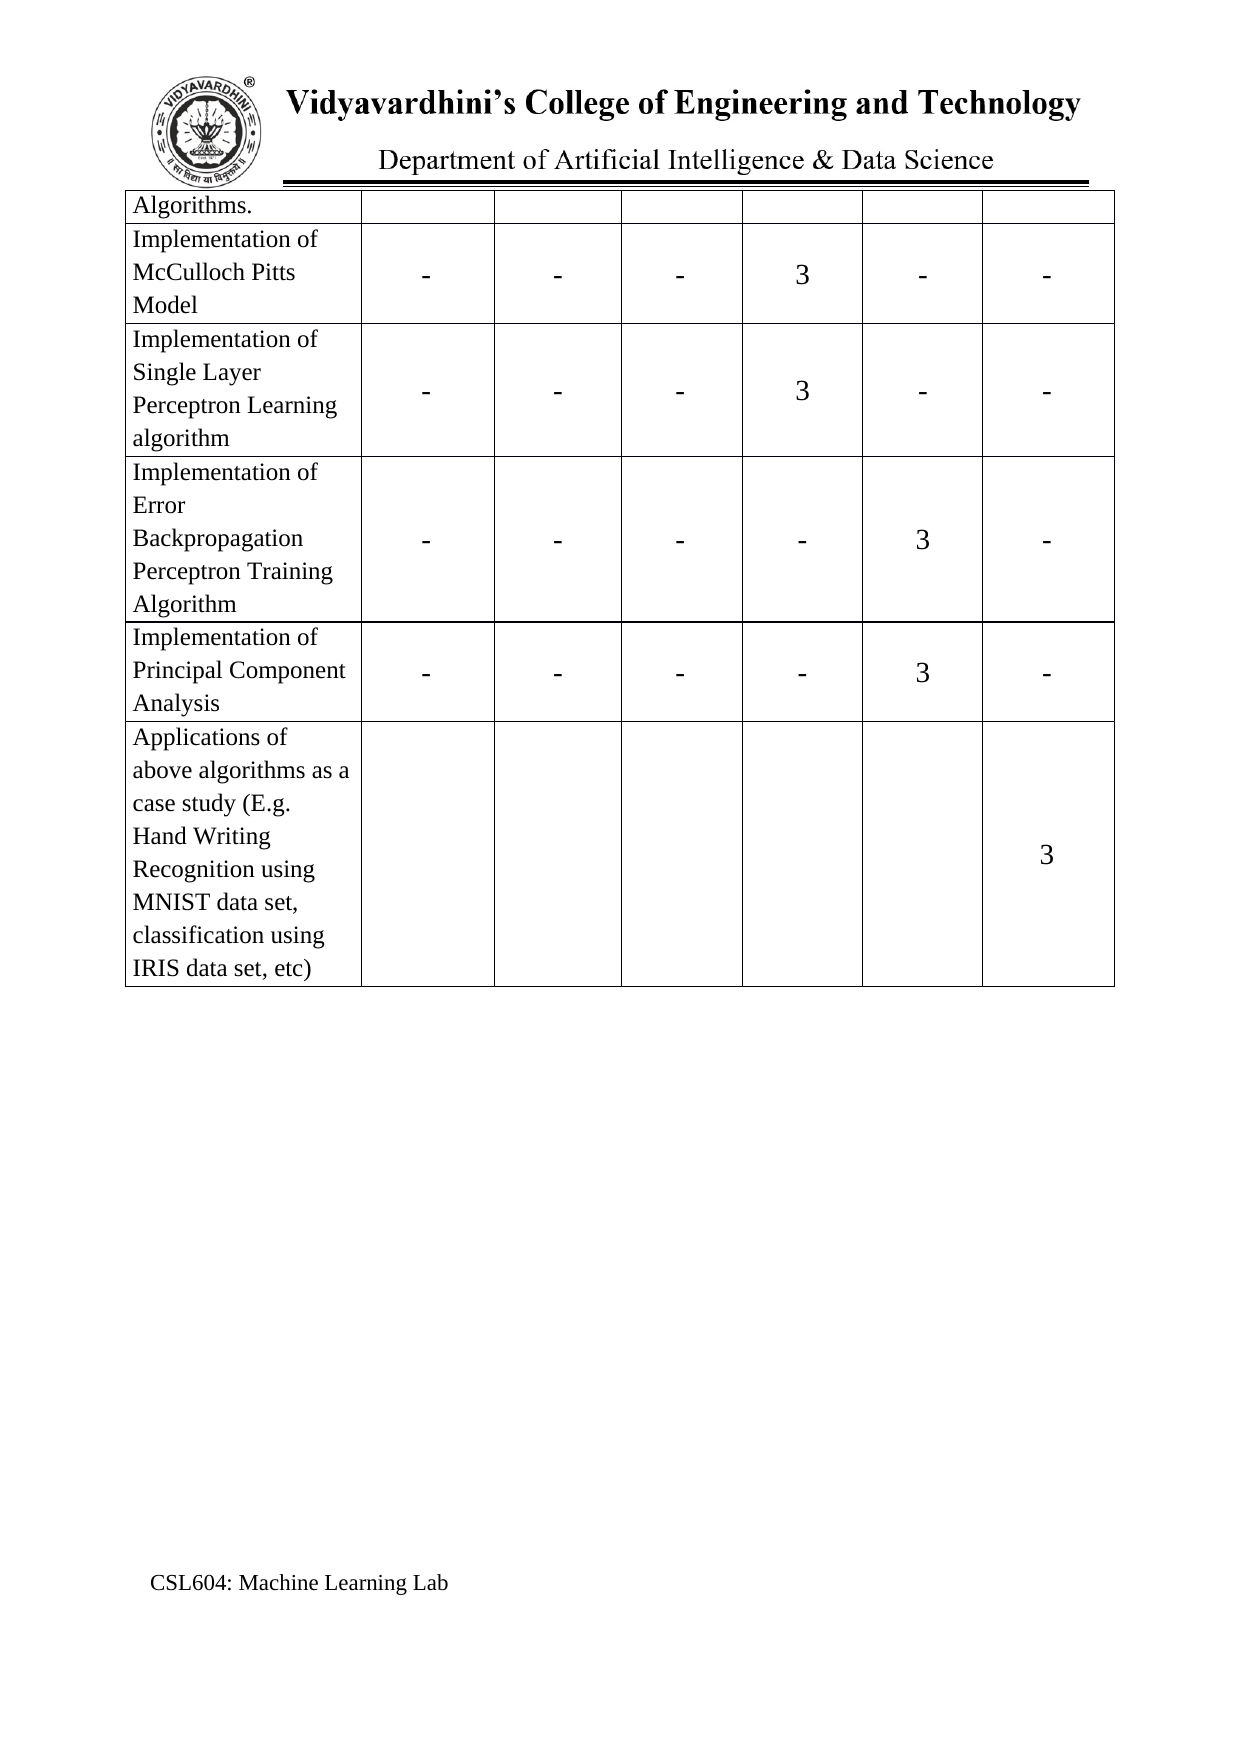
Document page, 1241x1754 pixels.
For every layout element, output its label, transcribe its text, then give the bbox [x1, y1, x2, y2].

table_cell - [495, 224, 621, 323]
table_cell - [863, 191, 982, 223]
table_cell - [983, 191, 1114, 223]
table_cell - [362, 191, 494, 223]
table_cell - [362, 457, 494, 621]
table_cell - [622, 623, 742, 721]
table_cell 3 [983, 722, 1114, 986]
table_cell Implementation of Single Layer Perceptron Learning algorithm [126, 324, 361, 456]
picture [150, 75, 1091, 190]
table_cell 3 [743, 224, 862, 323]
table_cell [362, 722, 494, 986]
table_cell 3 [743, 324, 862, 456]
table_cell Implementation of Principal Component Analysis [126, 623, 361, 721]
table_cell - [863, 224, 982, 323]
table_cell - [622, 457, 742, 621]
table_cell - [983, 623, 1114, 721]
table_cell [495, 722, 621, 986]
table_cell - [983, 457, 1114, 621]
table_cell - [495, 191, 621, 223]
table_cell - [743, 623, 862, 721]
table_cell Applications of above algorithms as a case study (E.g. Hand Writing Recognition using MNIST data set, classification using IRIS data set, etc) [126, 722, 361, 986]
table_cell - [983, 324, 1114, 456]
table_cell - [622, 324, 742, 456]
table_cell Implementation of Hebbian Learning Algorithms. [126, 191, 361, 223]
table_cell - [362, 324, 494, 456]
table_cell - [495, 623, 621, 721]
table_cell 3 [863, 623, 982, 721]
table_cell - [362, 224, 494, 323]
table_cell - [983, 224, 1114, 323]
table_cell - [362, 623, 494, 721]
table_cell 3 [863, 457, 982, 621]
table_cell - [495, 324, 621, 456]
table_cell - [743, 457, 862, 621]
table_cell [743, 722, 862, 986]
table_cell Implementation of Error Backpropagation Perceptron Training Algorithm [126, 457, 361, 621]
table_cell - [743, 191, 862, 223]
table_cell 3 [622, 191, 742, 223]
table_cell [863, 722, 982, 986]
table_cell - [622, 224, 742, 323]
table_cell [622, 722, 742, 986]
table_cell - [495, 457, 621, 621]
table_cell - [863, 324, 982, 456]
table_cell Implementation of McCulloch Pitts Model [126, 224, 361, 323]
